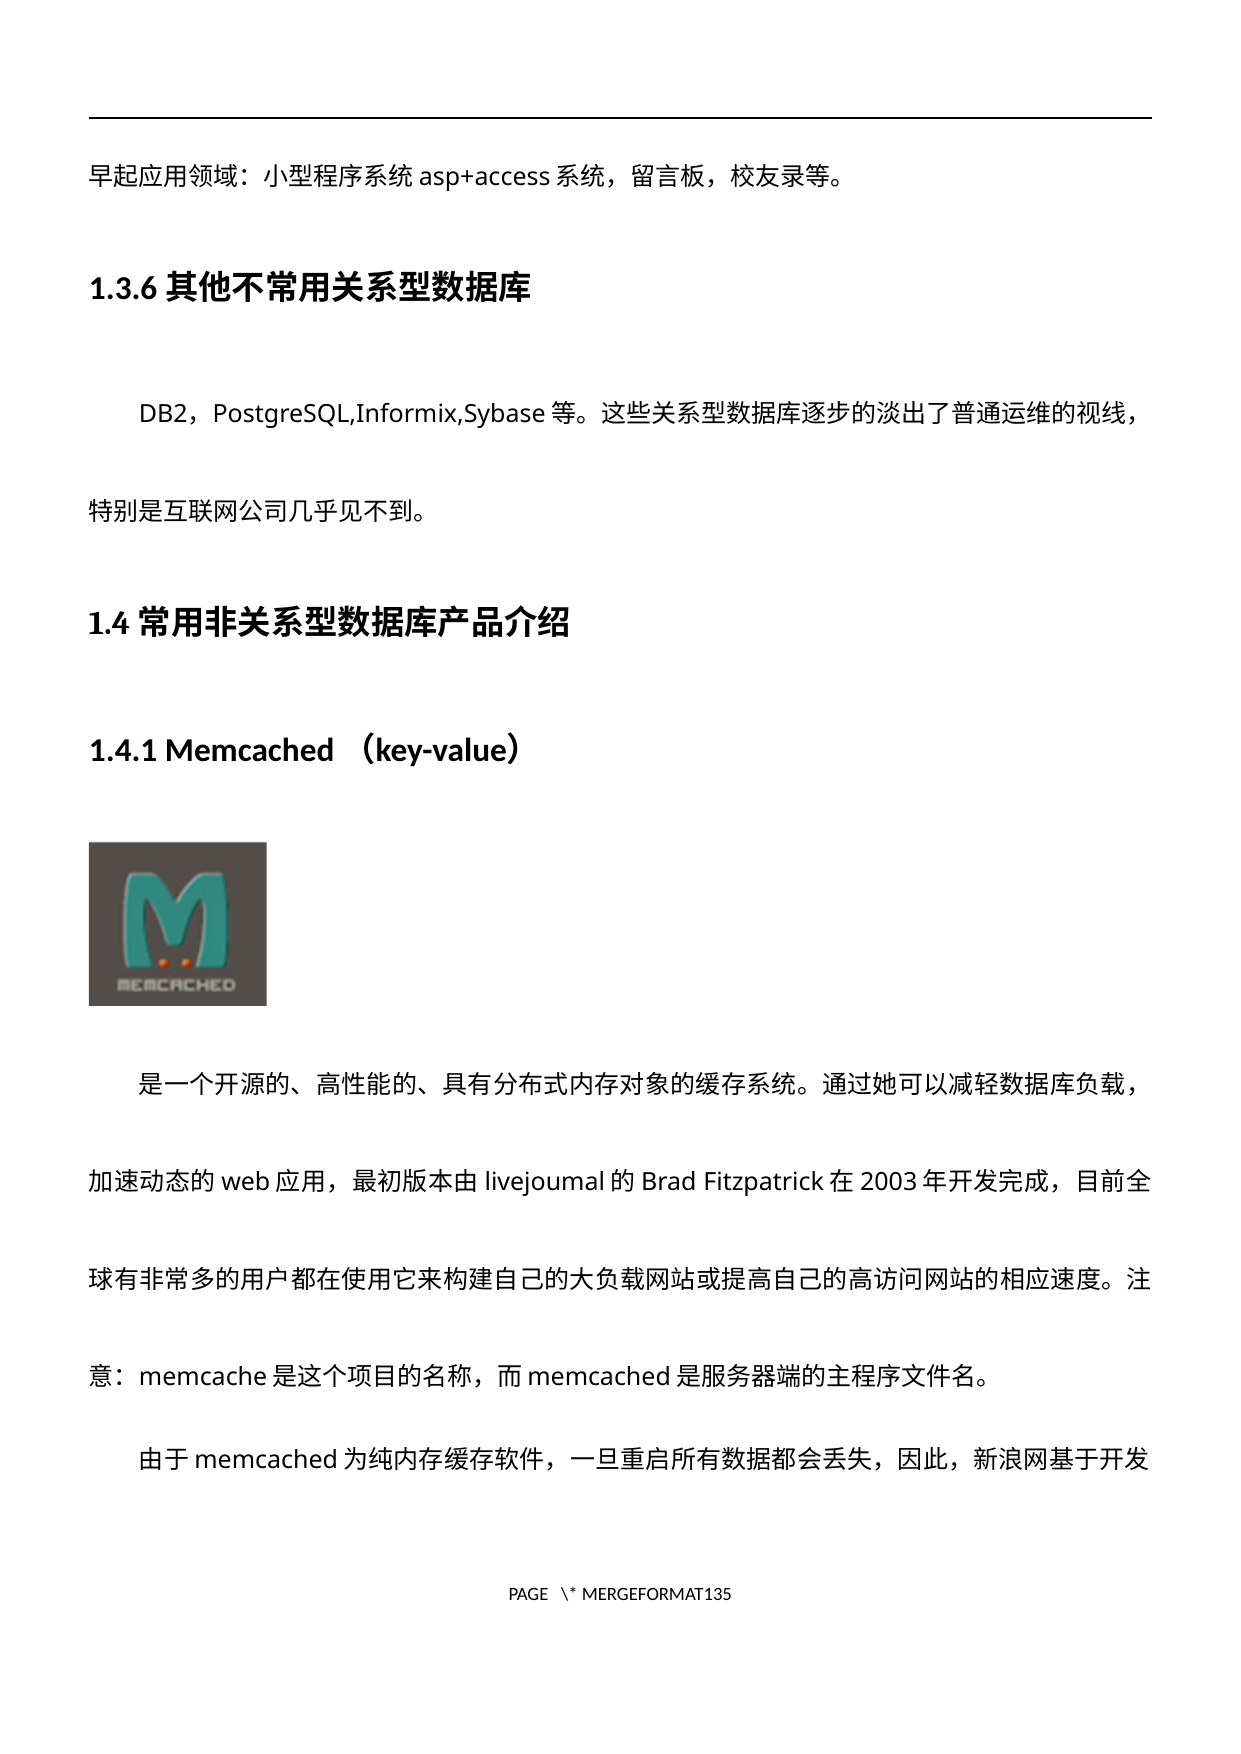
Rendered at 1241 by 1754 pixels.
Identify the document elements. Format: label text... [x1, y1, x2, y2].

subtitle 1.3.6 其他不常用关系型数据库 [89, 252, 1152, 317]
text DB2，PostgreSQL,Informix,Sybase等。这些关系型数据库逐步的淡出了普通运维的视线，特别是互联网公司几乎见不到。 [89, 379, 1152, 542]
text 早起应用领域：小型程序系统asp+access系统，留言板，校友录等。 [89, 142, 1152, 207]
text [89, 1425, 1152, 1490]
picture [88, 841, 267, 1006]
subtitle 1.4 常用非关系型数据库产品介绍 [89, 587, 1152, 652]
text 是一个开源的、高性能的、具有分布式内存对象的缓存系统。通过她可以减轻数据库负载，加速动态的web应用，最初版本由livejoumal的Brad Fitzpatrick在2003年开发完成，目前全球有非常多的用户都在使用它来构建自己的大负载网站或提高自己的高访问网站的相应速度。注意：memcache是这个项目的名称，而memcached是服务器端的主程序文件名。 [89, 1050, 1152, 1407]
subtitle 1.4.1 Memcached （key-value） [89, 714, 1152, 779]
